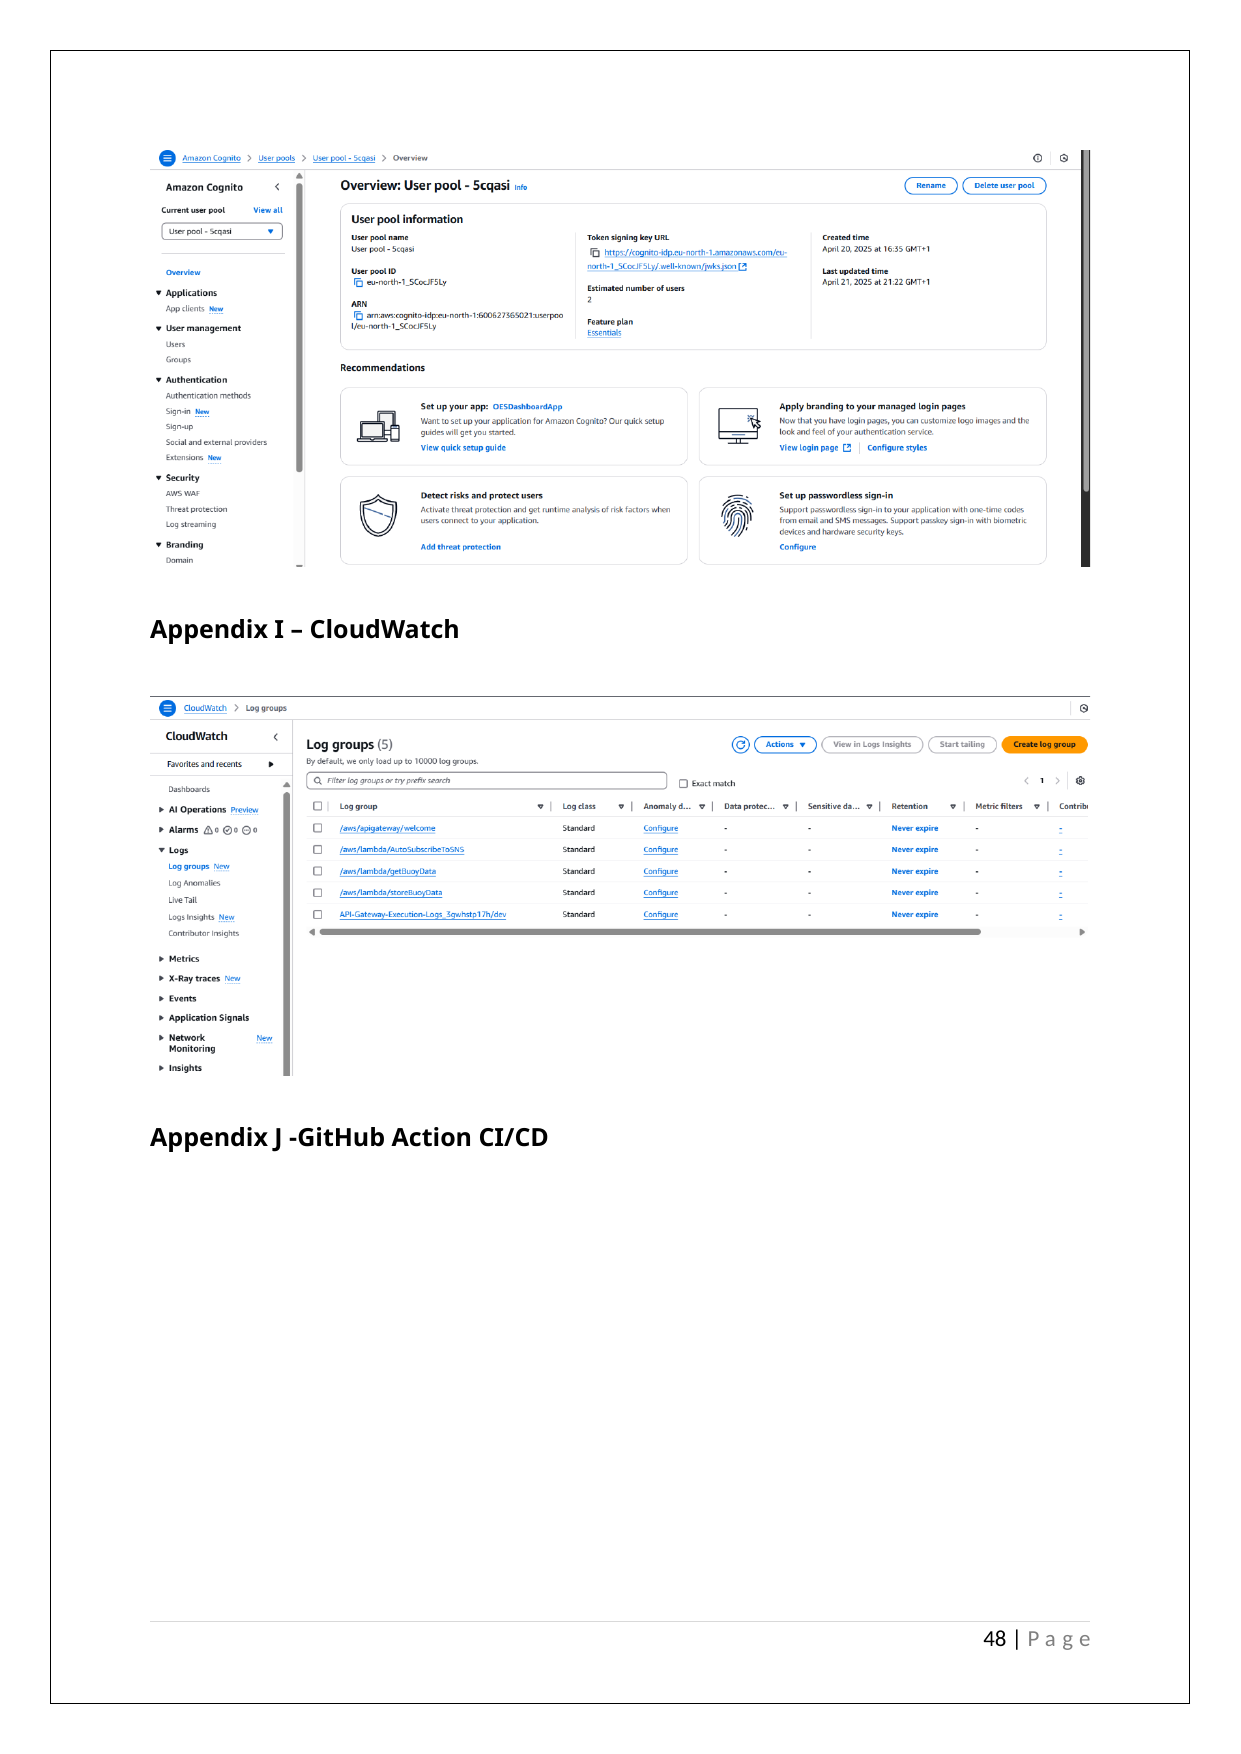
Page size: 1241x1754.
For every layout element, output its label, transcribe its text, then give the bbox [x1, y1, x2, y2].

text Appendix I – CloudWatch [150, 611, 1090, 645]
picture [150, 696, 1091, 1076]
text Appendix J -GitHub Action CI/CD [150, 1120, 1090, 1154]
picture [150, 150, 1091, 567]
